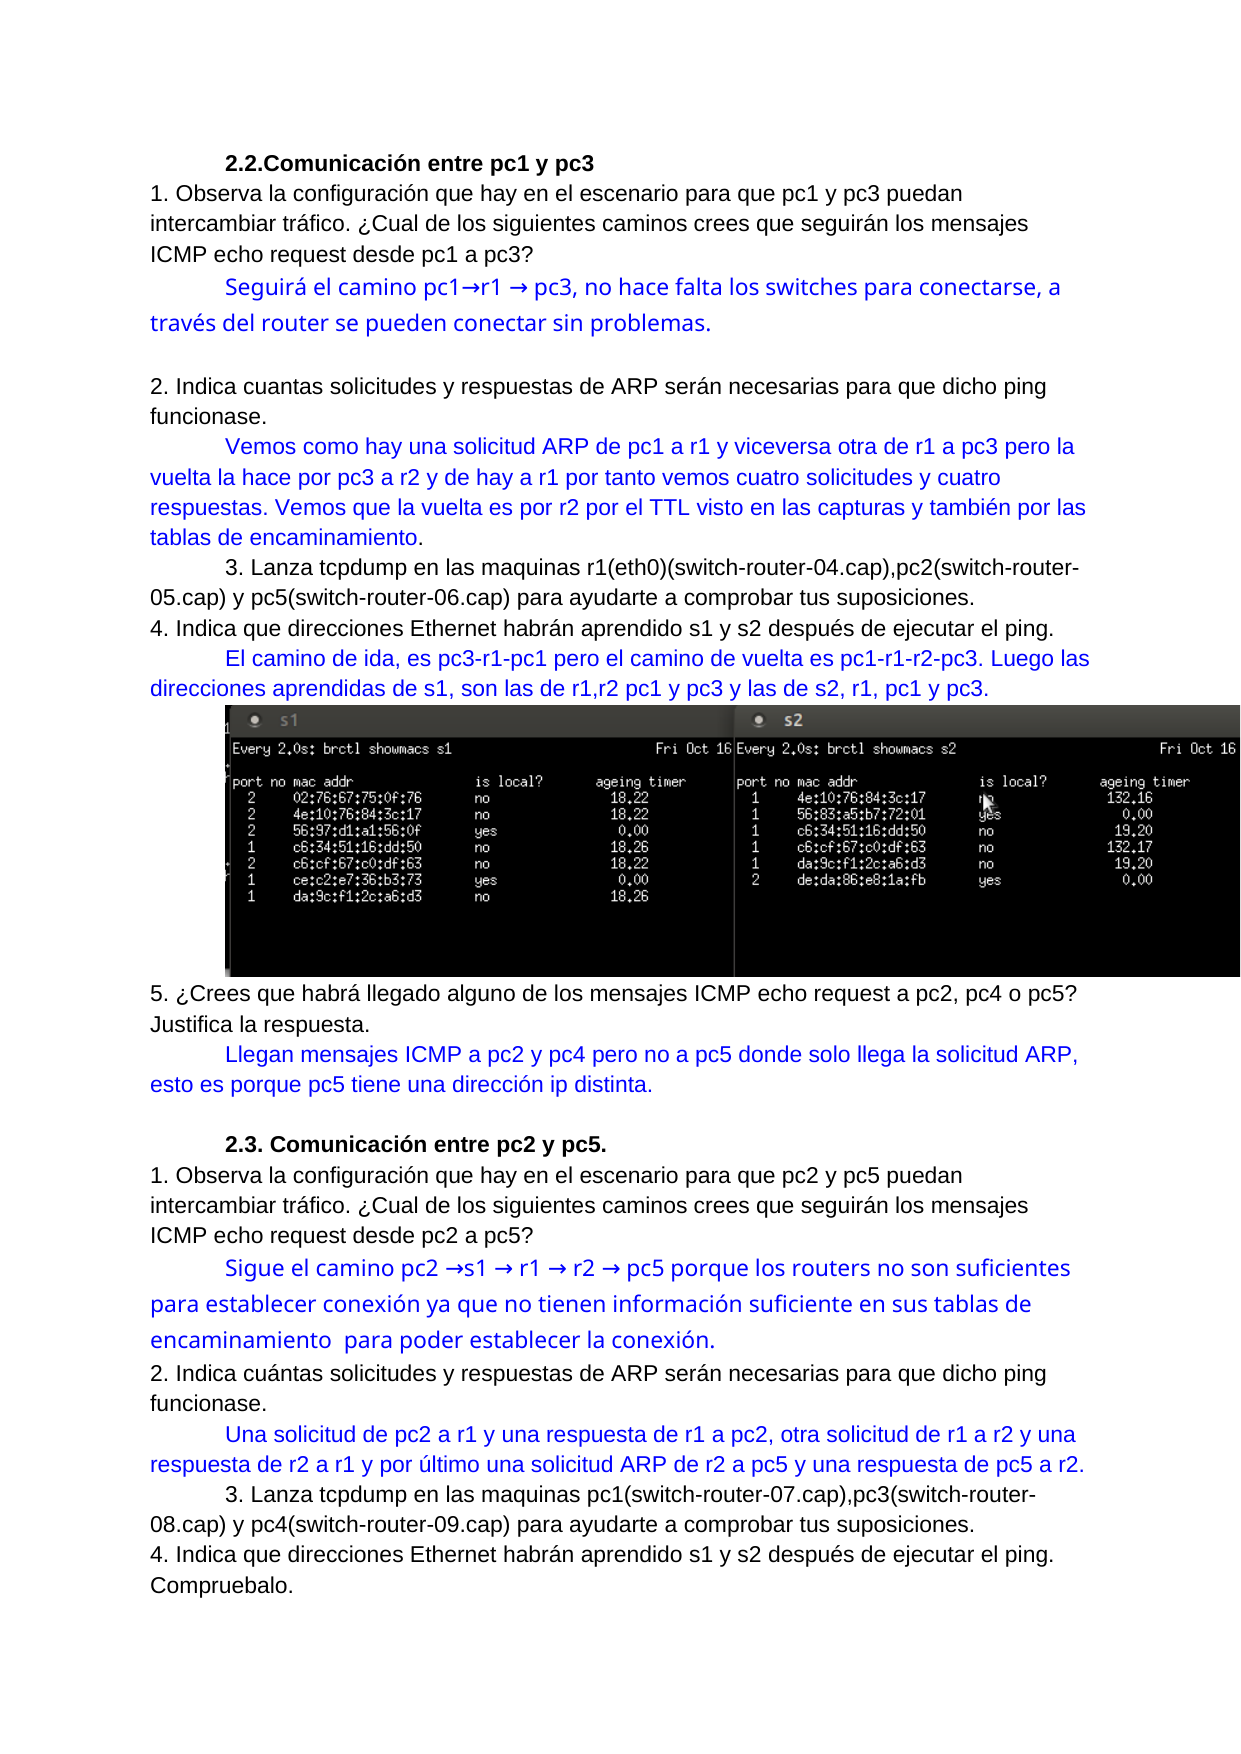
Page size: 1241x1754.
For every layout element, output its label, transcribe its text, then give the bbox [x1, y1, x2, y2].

text 2. Indica cuantas solicitudes y respuestas de ARP serán necesarias para que dicho ping funcionase. [150, 373, 1090, 429]
text Llegan mensajes ICMP a pc2 y pc4 pero no a pc5 donde solo llega la solicitud ARP, esto es porque pc5 tiene una dirección ip distinta. [150, 1041, 1090, 1097]
text 3. Lanza tcpdump en las maquinas r1(eth0)(switch-router-04.cap),pc2(switch-router-05.cap) y pc5(switch-router-06.cap) para ayudarte a comprobar tus suposiciones. [150, 554, 1090, 611]
text 2.2.Comunicación entre pc1 y pc3 [150, 150, 1090, 176]
text 3. Lanza tcpdump en las maquinas pc1(switch-router-07.cap),pc3(switch-router-08.cap) y pc4(switch-router-09.cap) para ayudarte a comprobar tus suposiciones. [150, 1481, 1090, 1537]
text 2.3. Comunicación entre pc2 y pc5. [150, 1131, 1090, 1158]
text 4. Indica que direcciones Ethernet habrán aprendido s1 y s2 después de ejecutar el ping. Compruebalo. [150, 1541, 1090, 1598]
text 5. ¿Crees que habrá llegado alguno de los mensajes ICMP echo request a pc2, pc4 o pc5? Justifica la respuesta. [150, 980, 1090, 1037]
text Vemos como hay una solicitud ARP de pc1 a r1 y viceversa otra de r1 a pc3 pero la vuelta la hace por pc3 a r2 y de hay a r1 por tanto vemos cuatro solicitudes y cuatro respuestas. Vemos que la vuelta es por r2 por el TTL visto en las capturas y también por las tablas de encaminamiento. [150, 433, 1090, 550]
picture [225, 705, 1241, 977]
text 1. Observa la configuración que hay en el escenario para que pc2 y pc5 puedan intercambiar tráfico. ¿Cual de los siguientes caminos crees que seguirán los mensajes ICMP echo request desde pc2 a pc5? [150, 1162, 1090, 1248]
text 4. Indica que direcciones Ethernet habrán aprendido s1 y s2 después de ejecutar el ping. [150, 614, 1090, 641]
text Una solicitud de pc2 a r1 y una respuesta de r1 a pc2, otra solicitud de r1 a r2 y una respuesta de r2 a r1 y por último una solicitud ARP de r2 a pc5 y una respuesta de pc5 a r2. [150, 1421, 1090, 1477]
text 1. Observa la configuración que hay en el escenario para que pc1 y pc3 puedan intercambiar tráfico. ¿Cual de los siguientes caminos crees que seguirán los mensajes ICMP echo request desde pc1 a pc3? [150, 180, 1090, 267]
text 2. Indica cuántas solicitudes y respuestas de ARP serán necesarias para que dicho ping funcionase. [150, 1360, 1090, 1417]
text El camino de ida, es pc3-r1-pc1 pero el camino de vuelta es pc1-r1-r2-pc3. Luego las direcciones aprendidas de s1, son las de r1,r2 pc1 y pc3 y las de s2, r1, pc1 y pc3. [150, 645, 1090, 701]
